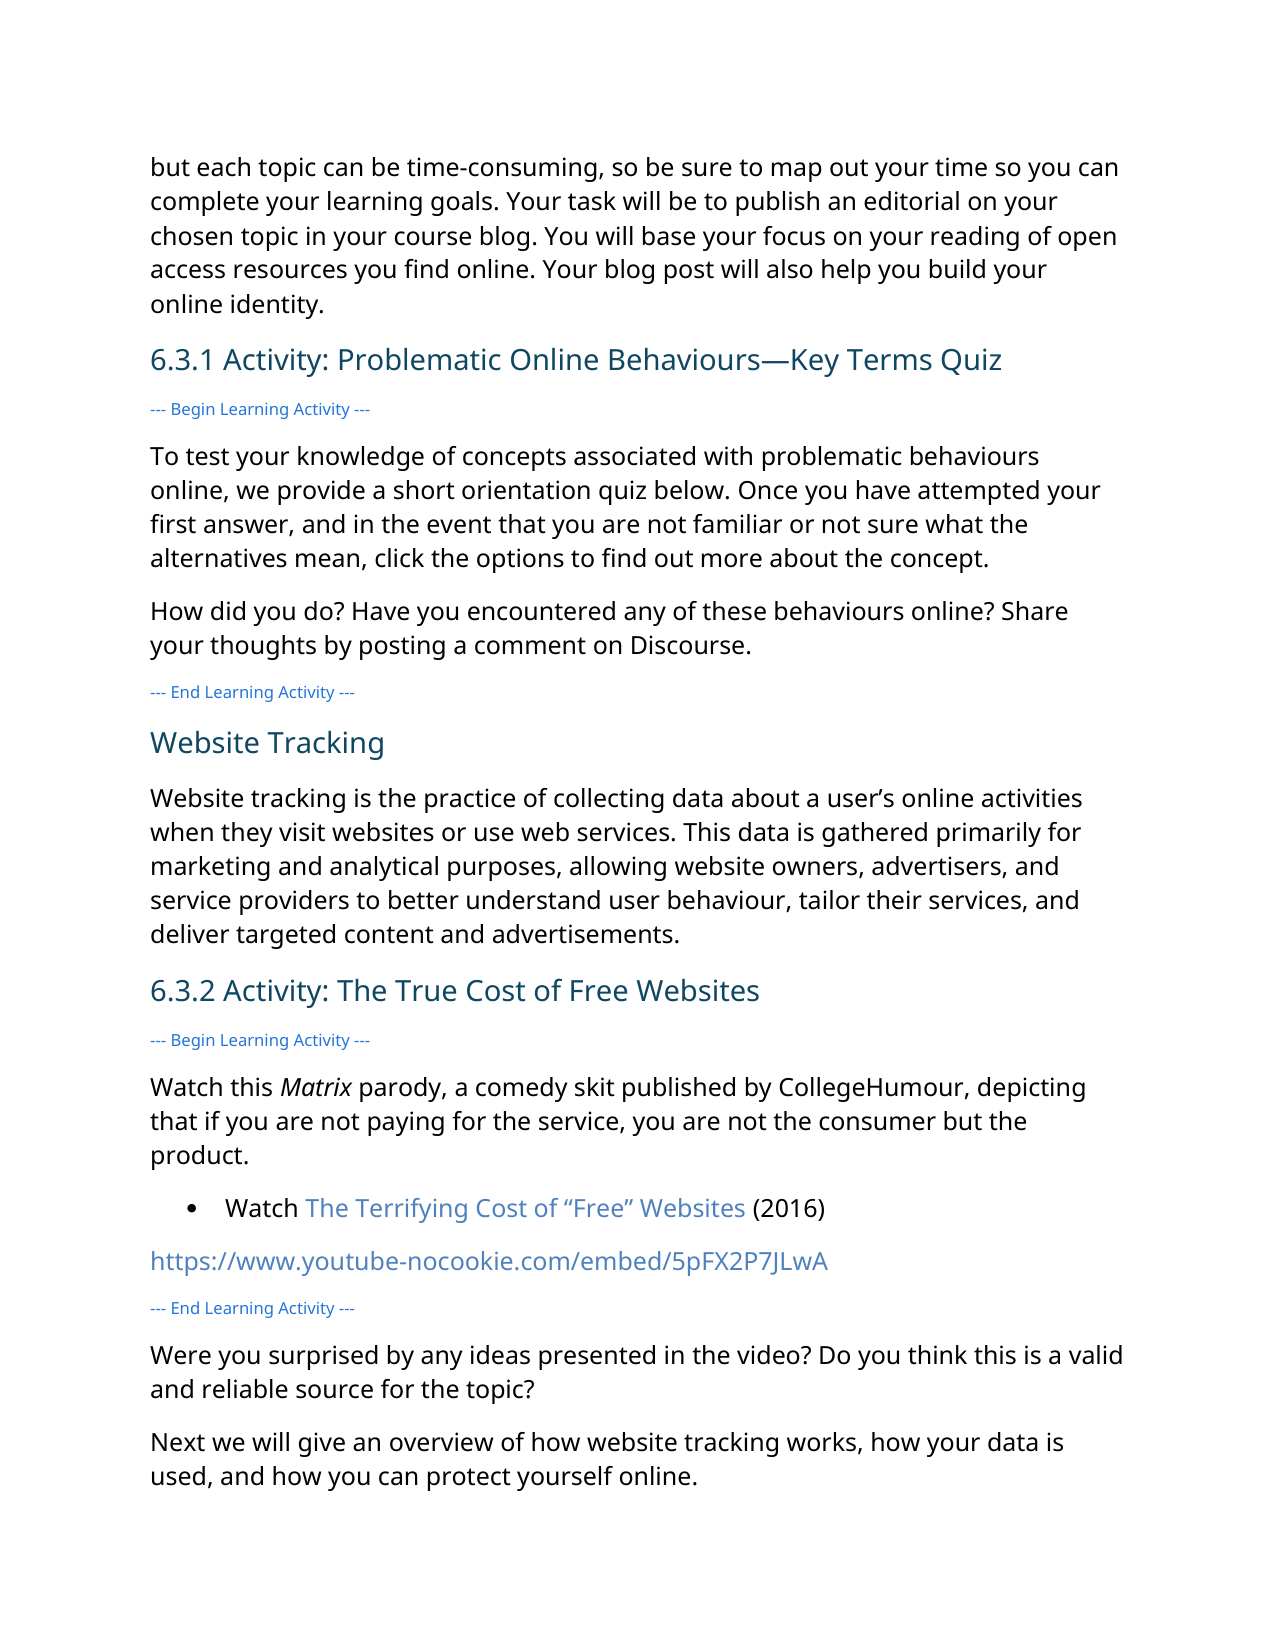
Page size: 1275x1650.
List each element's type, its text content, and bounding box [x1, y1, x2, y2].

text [150, 150, 1125, 320]
subtitle 6.3.1 Activity: Problematic Online Behaviours—Key Terms Quiz [150, 339, 1125, 379]
text --- End Learning Activity --- [150, 681, 1125, 703]
text Website tracking is the practice of collecting data about a user’s online activities when they visit websites or use web services. This data is gathered primarily for marketing and analytical purposes, allowing website owners, advertisers, and service providers to better understand user behaviour, tailor their services, and deliver targeted content and advertisements. [150, 781, 1125, 951]
text --- Begin Learning Activity --- [150, 397, 1125, 420]
text Were you surprised by any ideas presented in the video? Do you think this is a valid and reliable source for the topic? [150, 1338, 1125, 1406]
text How did you do? Have you encountered any of these behaviours online? Share your thoughts by posting a comment on Discourse. [150, 594, 1125, 662]
text To test your knowledge of concepts associated with problematic behaviours online, we provide a short orientation quiz below. Once you have attempted your first answer, and in the event that you are not familiar or not sure what the alternatives mean, click the options to find out more about the concept. [150, 439, 1125, 575]
list Watch The Terrifying Cost of “Free” Websites (2016) [187, 1191, 1125, 1225]
text --- Begin Learning Activity --- [150, 1028, 1125, 1051]
text --- End Learning Activity --- [150, 1296, 1125, 1319]
text https://www.youtube-nocookie.com/embed/5pFX2P7JLwA [150, 1243, 1125, 1277]
subtitle 6.3.2 Activity: The True Cost of Free Websites [150, 970, 1125, 1009]
text Watch this Matrix parody, a comedy skit published by CollegeHumour, depicting that if you are not paying for the service, you are not the consumer but the product. [150, 1070, 1125, 1172]
subtitle Website Tracking [150, 722, 1125, 762]
text Next we will give an overview of how website tracking works, how your data is used, and how you can protect yourself online. [150, 1424, 1125, 1493]
